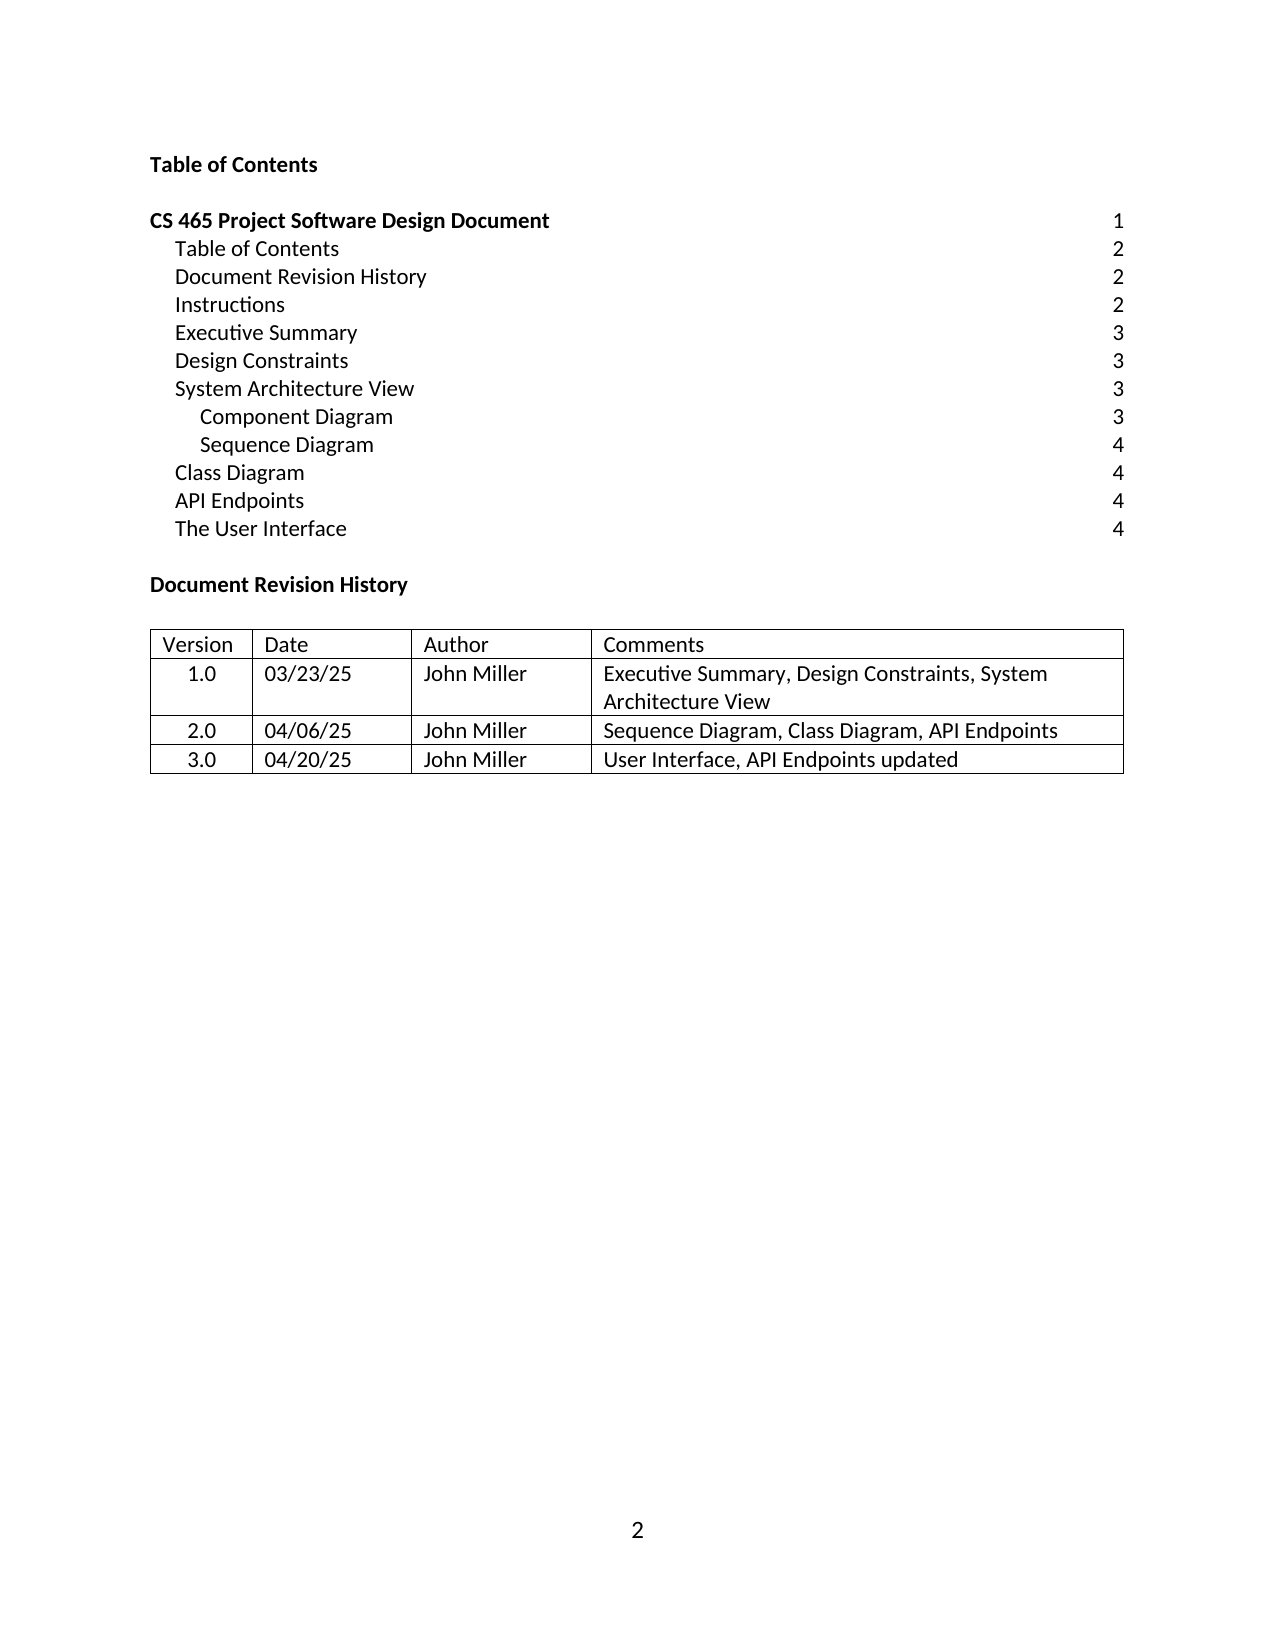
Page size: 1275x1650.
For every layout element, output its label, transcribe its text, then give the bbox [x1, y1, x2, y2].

table_header Author [412, 630, 591, 658]
table_cell 03/23/25 [253, 659, 411, 715]
table_header Comments [592, 630, 1123, 658]
table_cell 3.0 [151, 745, 252, 773]
table_cell User Interface, API Endpoints updated [592, 745, 1123, 773]
table_cell Executive Summary, Design Constraints, System Architecture View [592, 659, 1123, 715]
table_cell Sequence Diagram, Class Diagram, API Endpoints [592, 716, 1123, 744]
table_cell John Miller [412, 745, 591, 773]
table_header Version [151, 630, 252, 658]
table_cell 04/20/25 [253, 745, 411, 773]
table_header Date [253, 630, 411, 658]
table_cell 1.0 [151, 659, 252, 715]
subtitle Table of Contents [150, 150, 1125, 178]
subtitle Document Revision History [150, 570, 1125, 598]
table_cell 2.0 [151, 716, 252, 744]
table_cell John Miller [412, 659, 591, 715]
table_cell John Miller [412, 716, 591, 744]
table_cell 04/06/25 [253, 716, 411, 744]
